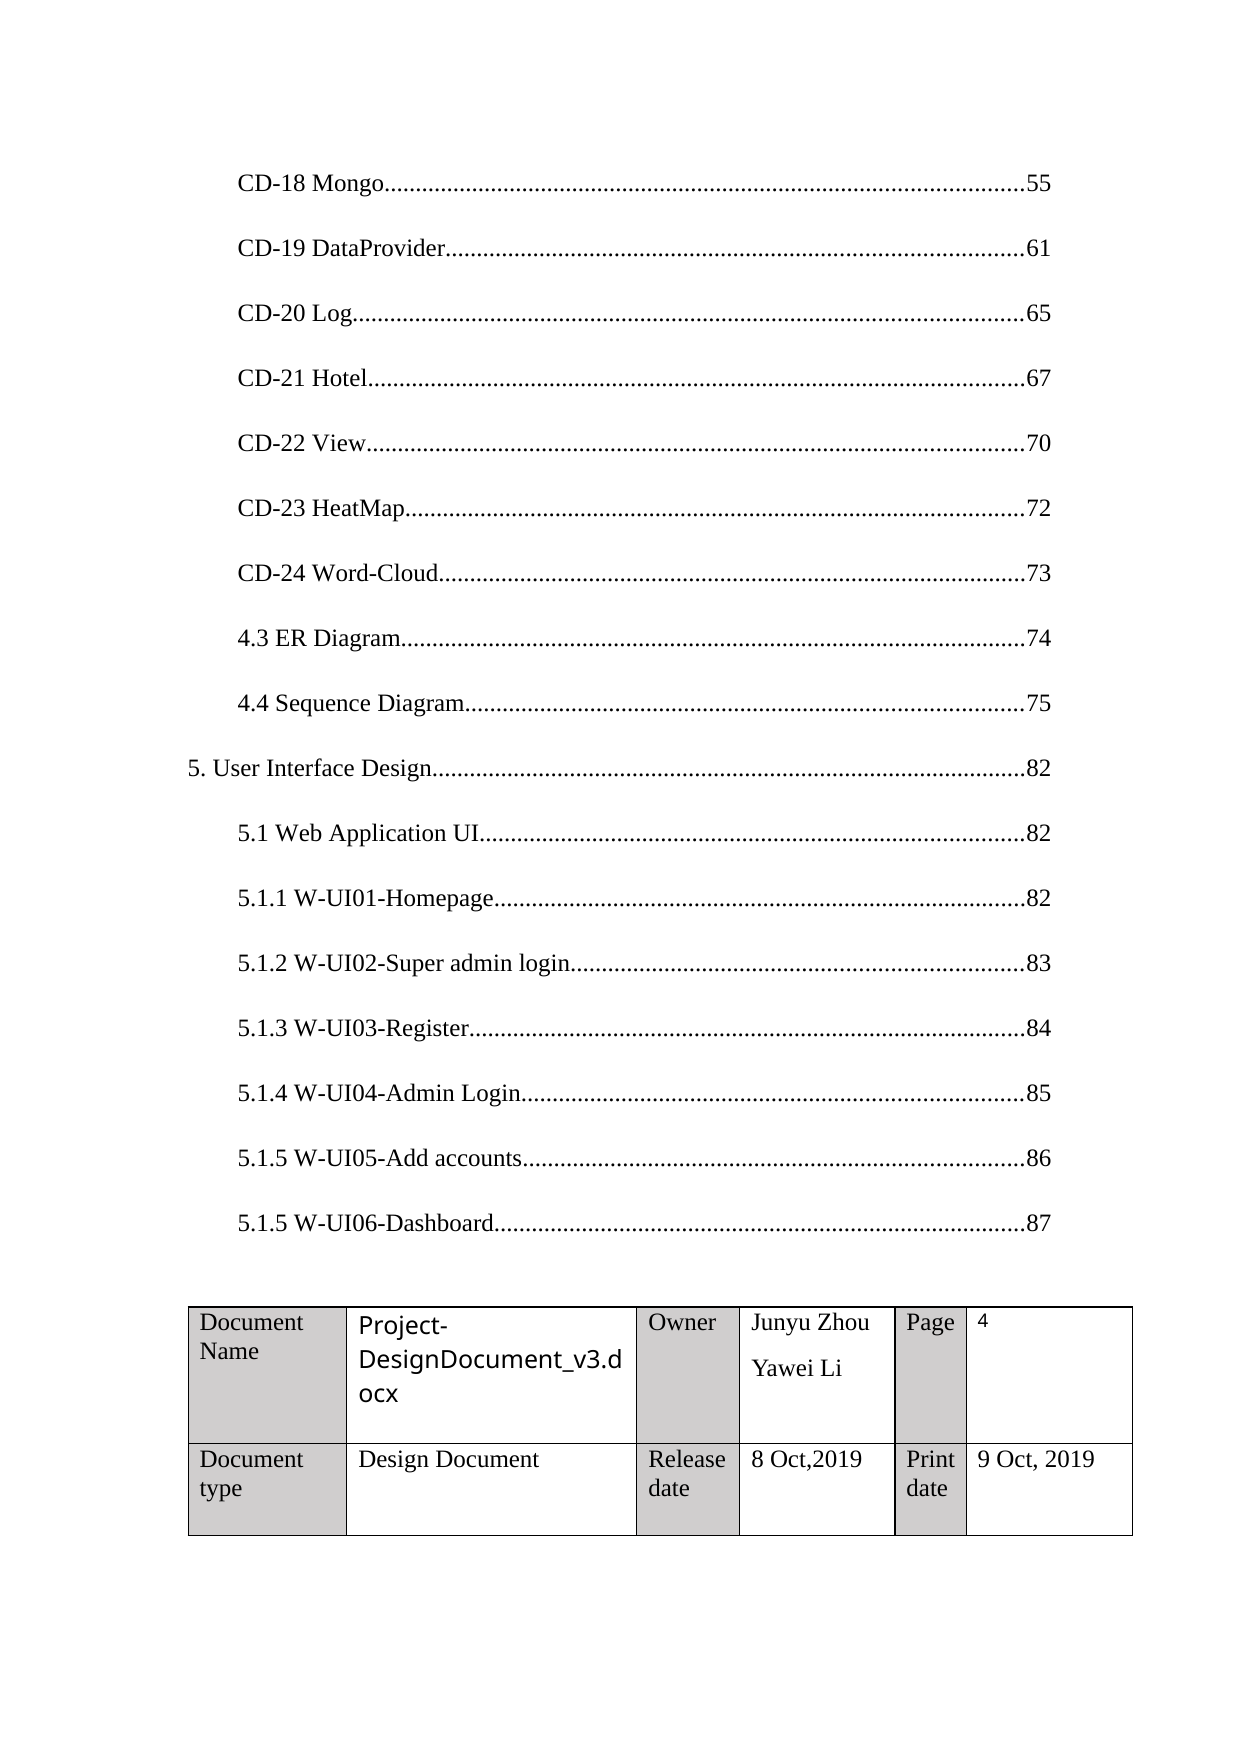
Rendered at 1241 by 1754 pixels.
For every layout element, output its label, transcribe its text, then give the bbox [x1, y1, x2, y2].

text CD-18 Mongo 55 [237, 166, 1053, 200]
text CD-23 HeatMap 72 [237, 491, 1053, 525]
text 5. User Interface Design 82 [187, 751, 1053, 785]
text CD-21 Hotel 67 [237, 361, 1053, 395]
text CD-22 View 70 [237, 426, 1053, 460]
text 5.1.3 W-UI03-Register 84 [237, 1011, 1053, 1045]
text 4.3 ER Diagram 74 [237, 621, 1053, 655]
text 5.1.5 W-UI05-Add accounts 86 [237, 1141, 1053, 1175]
text 4.4 Sequence Diagram 75 [237, 686, 1053, 720]
text 5.1.4 W-UI04-Admin Login 85 [237, 1076, 1053, 1110]
text CD-24 Word-Cloud 73 [237, 556, 1053, 590]
text CD-20 Log 65 [237, 296, 1053, 330]
text 5.1.5 W-UI06-Dashboard 87 [237, 1206, 1053, 1240]
text CD-19 DataProvider 61 [237, 231, 1053, 265]
text 5.1.2 W-UI02-Super admin login 83 [237, 946, 1053, 980]
text 5.1 Web Application UI 82 [237, 816, 1053, 850]
text 5.1.1 W-UI01-Homepage 82 [237, 881, 1053, 915]
